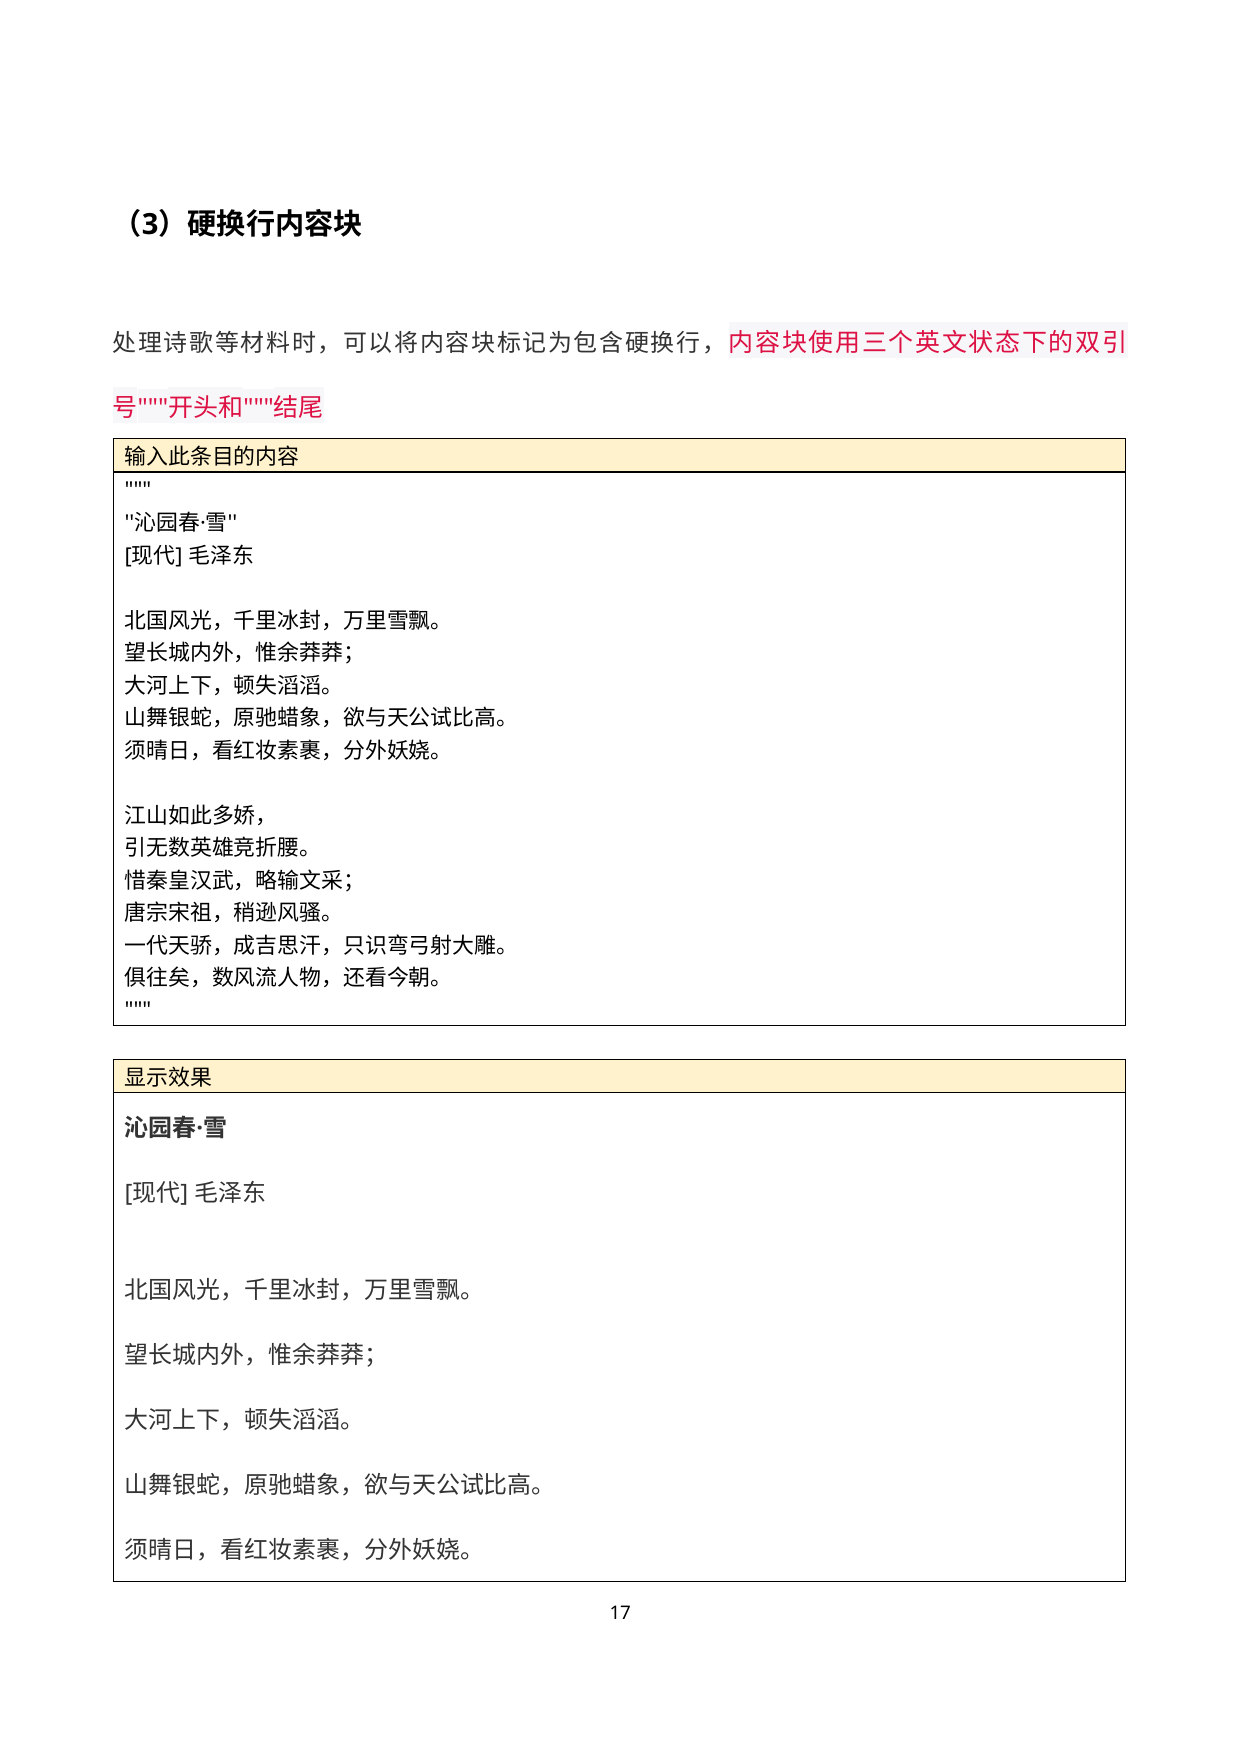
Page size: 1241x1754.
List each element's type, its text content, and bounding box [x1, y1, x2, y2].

table_cell """ ''沁园春·雪'' [现代] 毛泽东 北国风光，千里冰封，万里雪飘。 望长城内外，惟余莽莽； 大河上下，顿失滔滔。 山舞银蛇，原驰蜡象，欲与天公试比高。 须晴日，看红妆素裹，分外妖娆。 江山如此多娇， 引无数英雄竞折腰。 惜秦皇汉武，略输文采； 唐宗宋祖，稍逊风骚。 一代天骄，成吉思汗，只识弯弓射大雕。 俱往矣，数风流人物，还看今朝。 """ [114, 473, 1125, 1025]
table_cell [114, 1093, 1125, 1581]
table_header 输入此条目的内容 [114, 439, 1125, 471]
table_header 显示效果 [114, 1060, 1125, 1092]
subtitle （3）硬换行内容块 [112, 189, 1128, 254]
text 处理诗歌等材料时，可以将内容块标记为包含硬换行，内容块使用三个英文状态下的双引号"""开头和"""结尾 [112, 308, 1128, 438]
